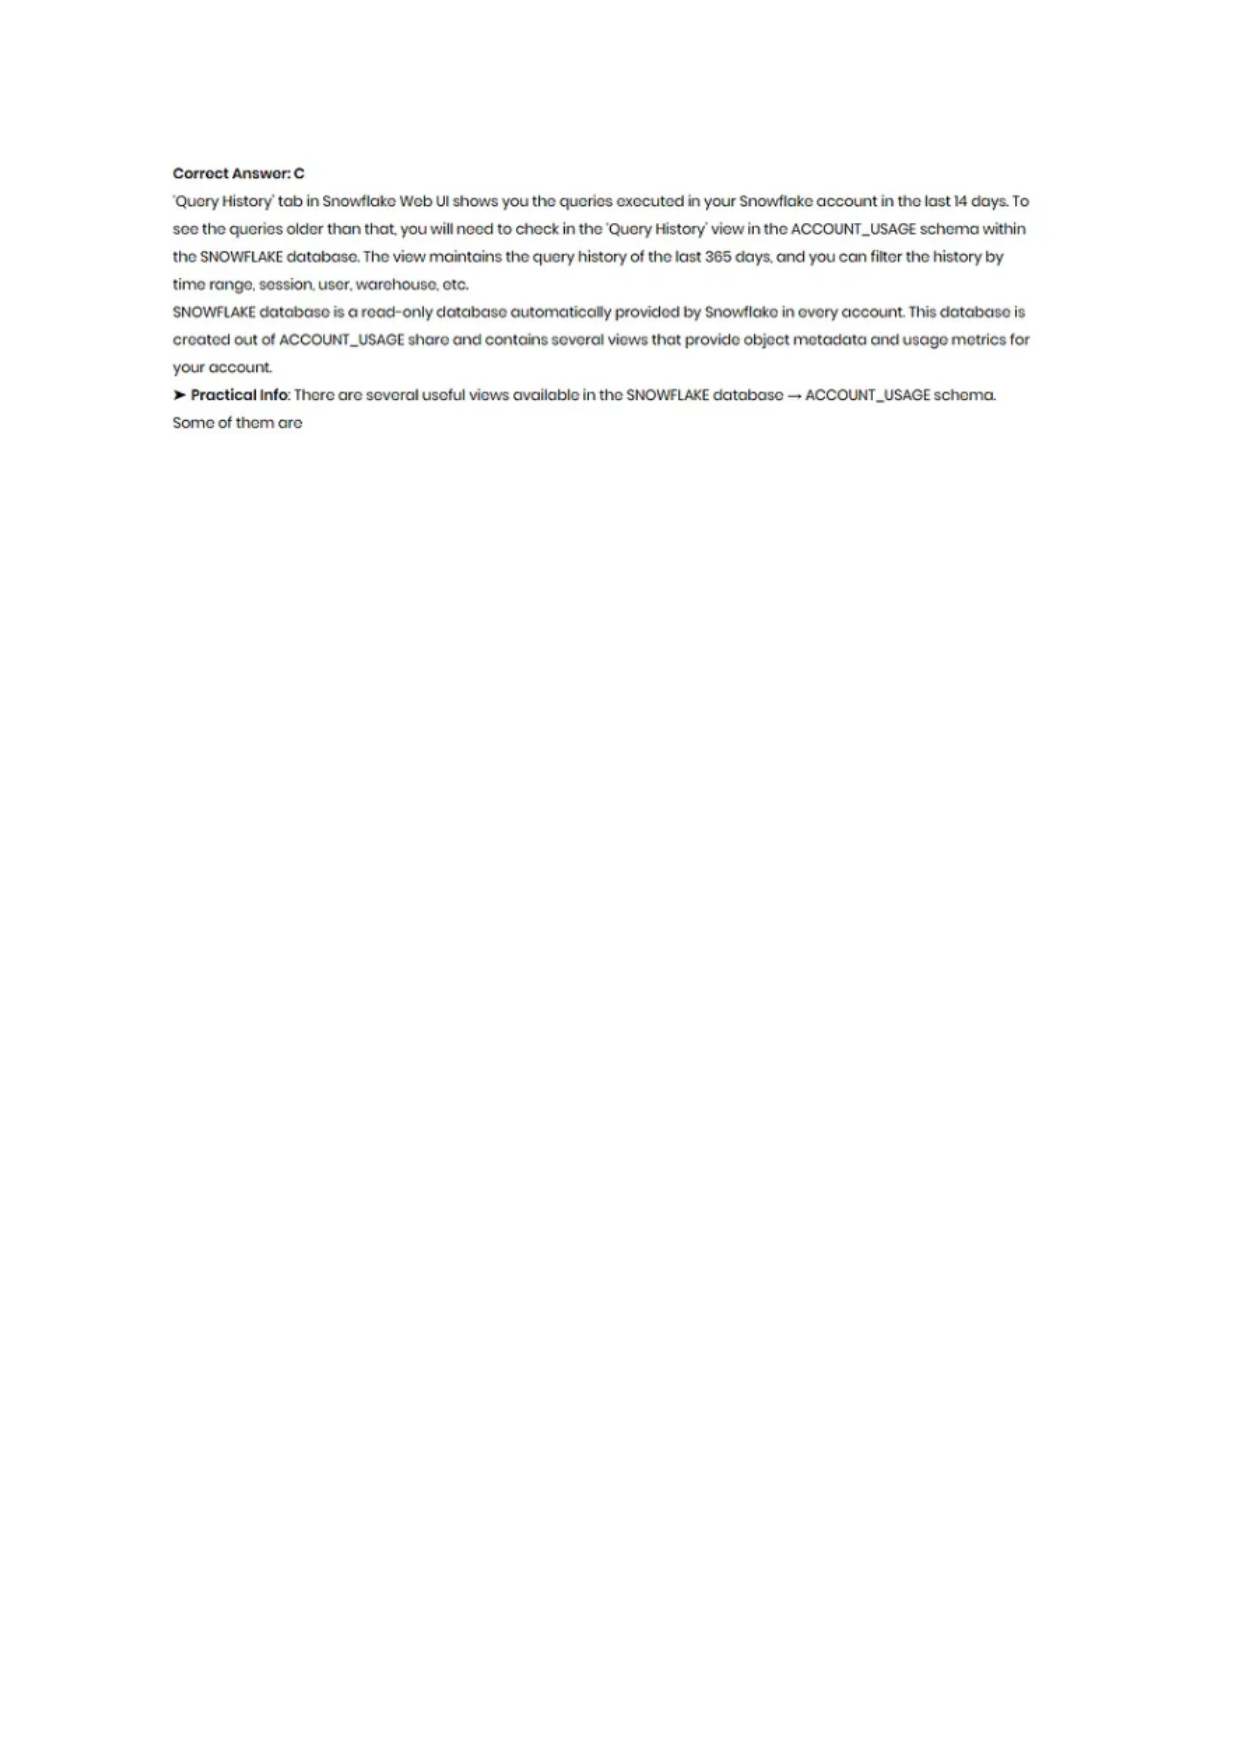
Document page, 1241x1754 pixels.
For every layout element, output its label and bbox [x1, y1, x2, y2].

picture [150, 150, 1091, 434]
